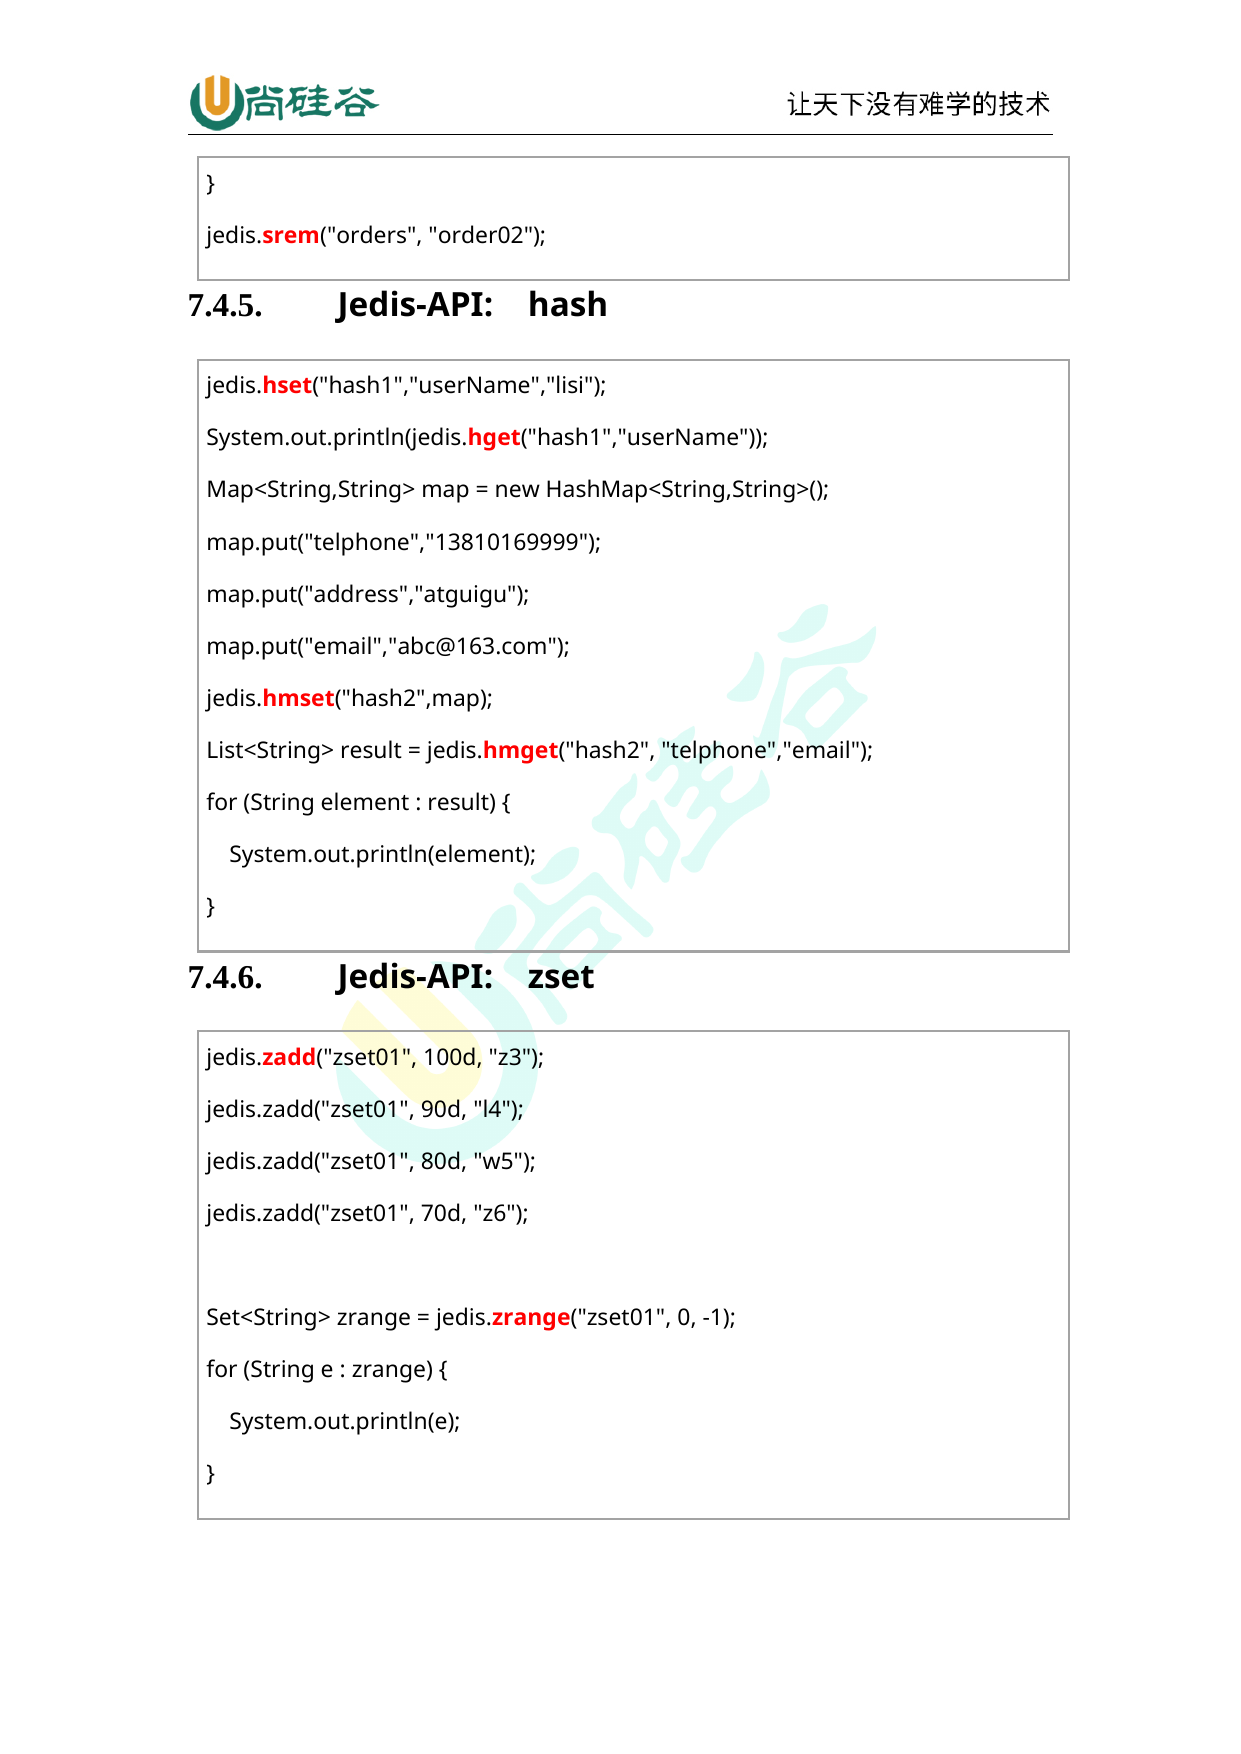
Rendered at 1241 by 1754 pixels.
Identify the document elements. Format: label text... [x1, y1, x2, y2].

list Jedis-API: zset [187, 952, 1053, 998]
table_header jedis.zadd("zset01", 100d, "z3"); jedis.zadd("zset01", 90d, "l4"); jedis.zadd("zset01", 80d, "w5"); jedis.zadd("zset01", 70d, "z6"); Set<String> zrange = jedis.zrange("zset01", 0, -1); for (String e : zrange) { System.out.println(e); } [199, 1032, 1068, 1518]
table_header jedis.hset("hash1","userName","lisi"); System.out.println(jedis.hget("hash1","userName")); Map<String,String> map = new HashMap<String,String>(); map.put("telphone","13810169999"); map.put("address","atguigu"); map.put("email","abc@163.com"); jedis.hmset("hash2",map); List<String> result = jedis.hmget("hash2", "telphone","email"); for (String element : result) { System.out.println(element); } [199, 361, 1068, 950]
picture [187, 73, 1053, 132]
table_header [199, 158, 1068, 279]
list Jedis-API: hash [187, 281, 1053, 327]
